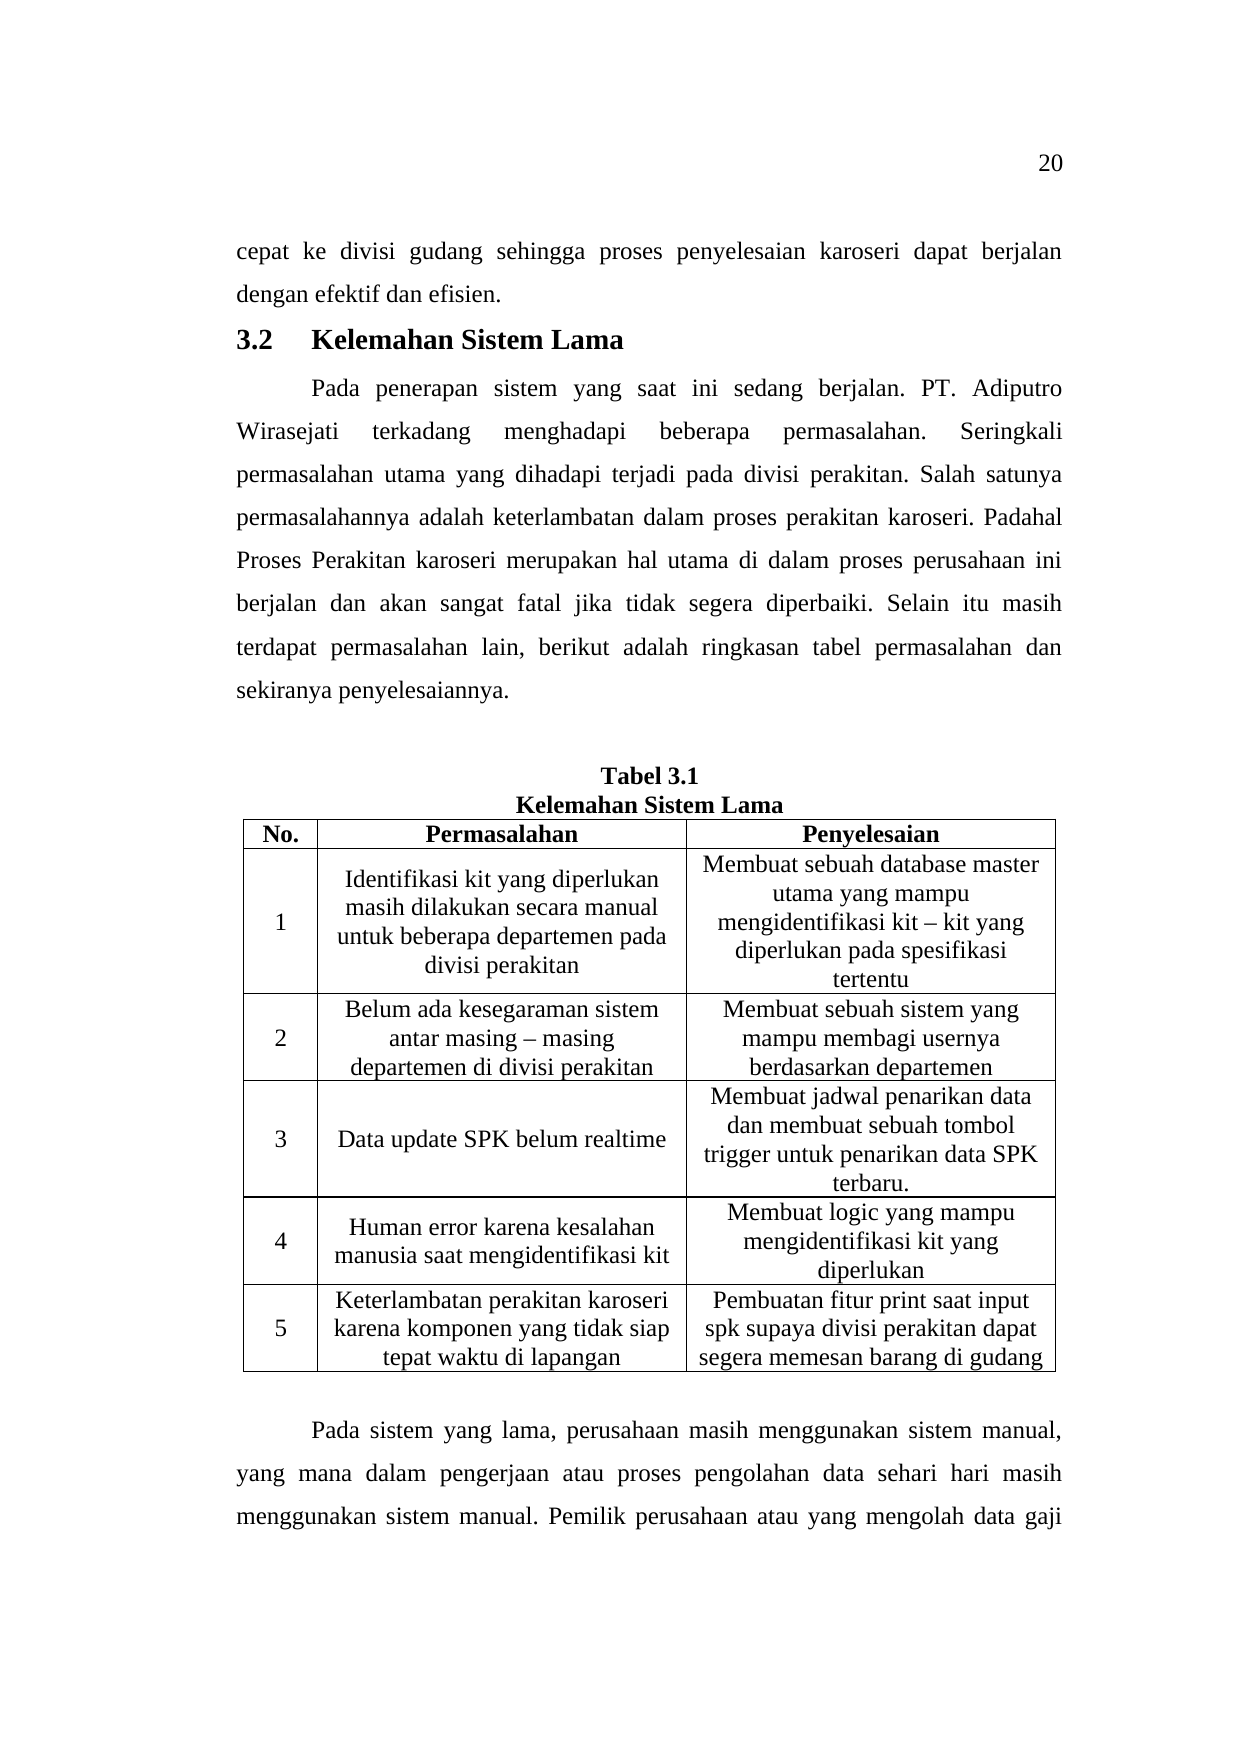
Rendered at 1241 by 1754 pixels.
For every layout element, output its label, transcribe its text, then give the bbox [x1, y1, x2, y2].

table_cell Belum ada kesegaraman sistem antar masing – masing departemen di divisi perakitan [318, 994, 686, 1080]
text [236, 1415, 1063, 1530]
table_cell Identifikasi kit yang diperlukan masih dilakukan secara manual untuk beberapa departemen pada divisi perakitan [318, 849, 686, 993]
text Pada penerapan sistem yang saat ini sedang berjalan. PT. Adiputro Wirasejati terkadang menghadapi beberapa permasalahan. Seringkali permasalahan utama yang dihadapi terjadi pada divisi perakitan. Salah satunya permasalahannya adalah keterlambatan dalam proses perakitan karoseri. Padahal Proses Perakitan karoseri merupakan hal utama di dalam proses perusahaan ini berjalan dan akan sangat fatal jika tidak segera diperbaiki. Selain itu masih terdapat permasalahan lain, berikut adalah ringkasan tabel permasalahan dan sekiranya penyelesaiannya. [236, 373, 1063, 703]
text Tabel 3.1 Kelemahan Sistem Lama [236, 761, 1063, 818]
table_cell Data update SPK belum realtime [318, 1081, 686, 1196]
table_cell 1 [244, 849, 317, 993]
table_cell 2 [244, 994, 317, 1080]
table_cell 4 [244, 1198, 317, 1284]
table_cell Membuat sebuah database master utama yang mampu mengidentifikasi kit – kit yang diperlukan pada spesifikasi tertentu [687, 849, 1055, 993]
table_cell Membuat sebuah sistem yang mampu membagi usernya berdasarkan departemen [687, 994, 1055, 1080]
table_cell Membuat logic yang mampu mengidentifikasi kit yang diperlukan [687, 1198, 1055, 1284]
table_cell Pembuatan fitur print saat input spk supaya divisi perakitan dapat segera memesan barang di gudang [687, 1285, 1055, 1371]
table_cell Human error karena kesalahan manusia saat mengidentifikasi kit [318, 1198, 686, 1284]
table_cell 5 [244, 1285, 317, 1371]
table_cell 3 [244, 1081, 317, 1196]
table_header No. [244, 820, 317, 848]
table_header Penyelesaian [687, 820, 1055, 848]
list Kelemahan Sistem Lama [236, 322, 1063, 356]
table_cell Keterlambatan perakitan karoseri karena komponen yang tidak siap tepat waktu di lapangan [318, 1285, 686, 1371]
table_header Permasalahan [318, 820, 686, 848]
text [236, 236, 1063, 308]
table_cell Membuat jadwal penarikan data dan membuat sebuah tombol trigger untuk penarikan data SPK terbaru. [687, 1081, 1055, 1196]
